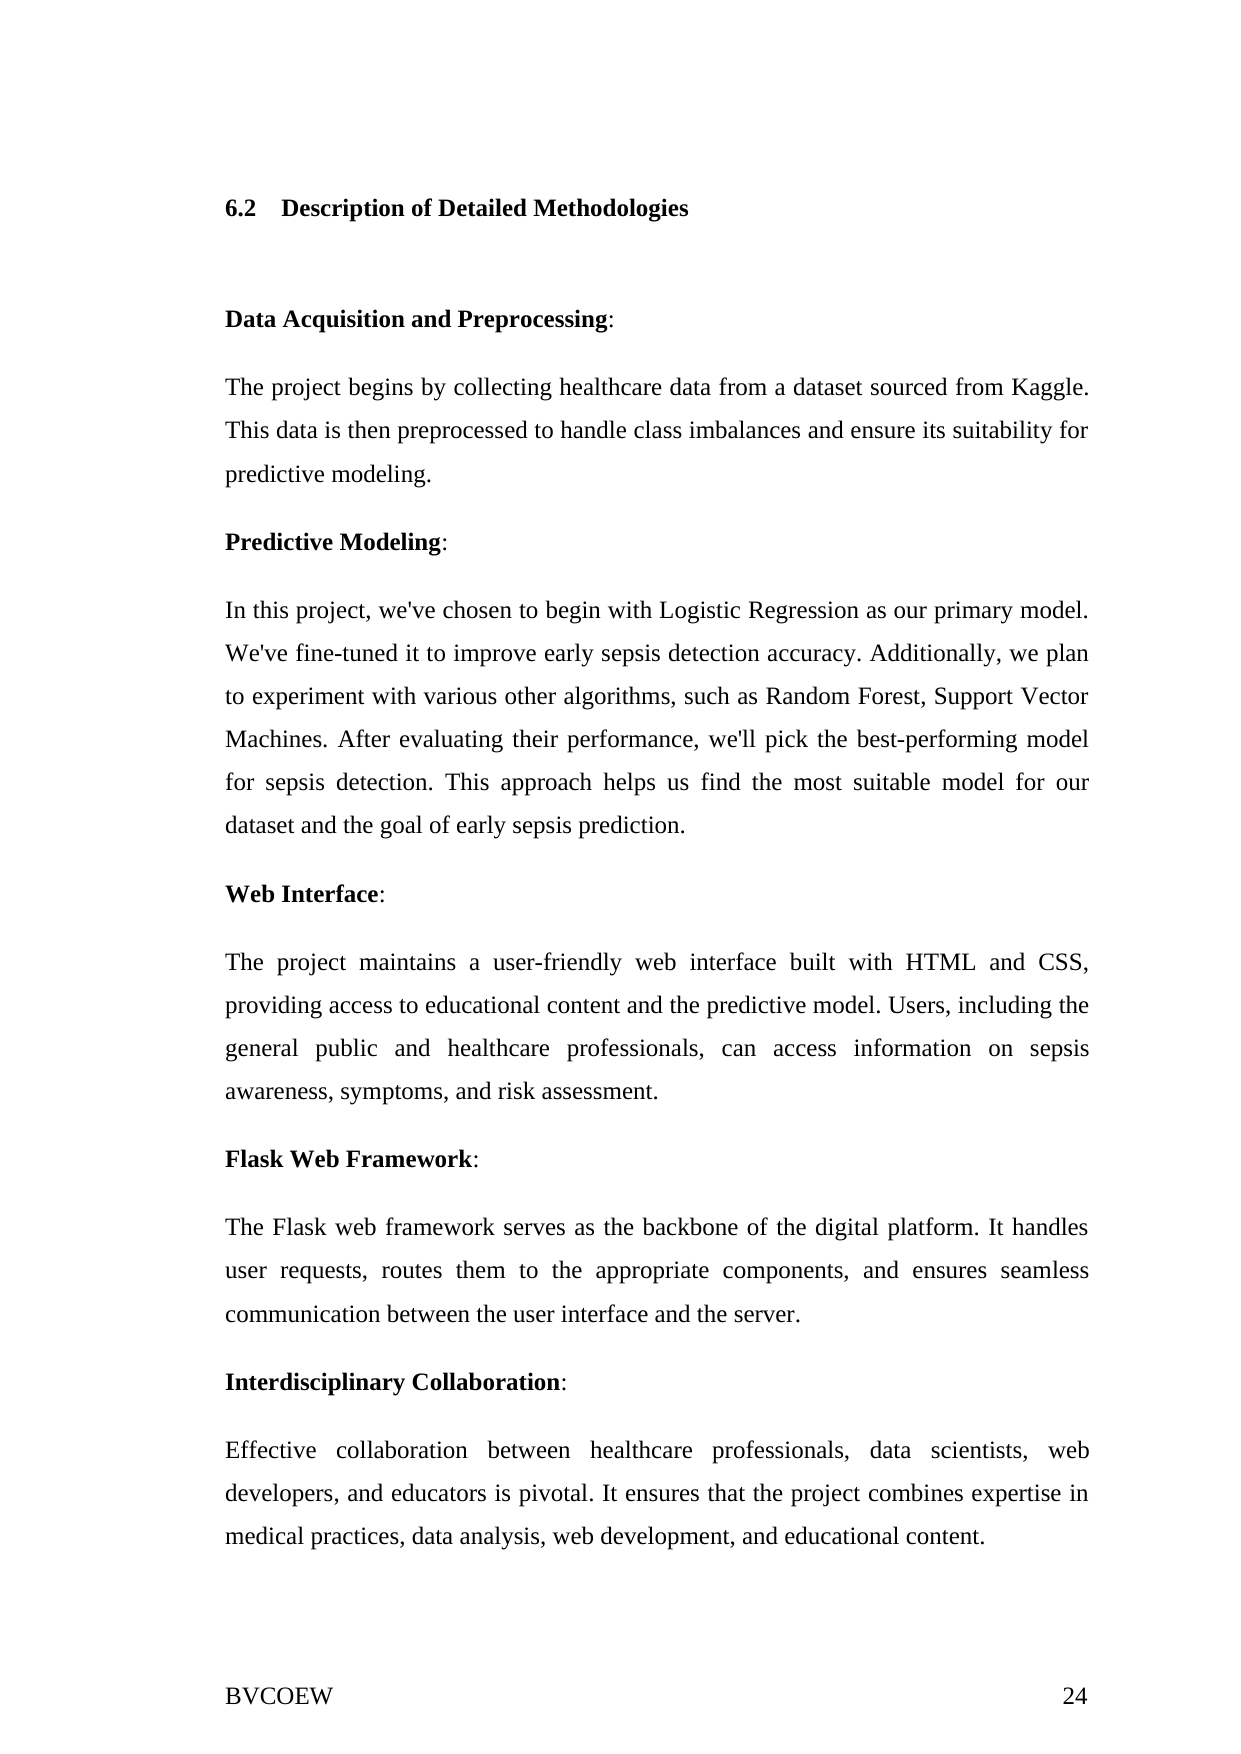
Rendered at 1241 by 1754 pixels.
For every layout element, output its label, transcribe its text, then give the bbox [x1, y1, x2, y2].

text In this project, we've chosen to begin with Logistic Regression as our primary model. We've fine-tuned it to improve early sepsis detection accuracy. Additionally, we plan to experiment with various other algorithms, such as Random Forest, Support Vector Machines. After evaluating their performance, we'll pick the best-performing model for sepsis detection. This approach helps us find the most suitable model for our dataset and the goal of early sepsis prediction. [225, 595, 1090, 839]
text Web Interface: [225, 879, 1090, 907]
text Effective collaboration between healthcare professionals, data scientists, web developers, and educators is pivotal. It ensures that the project combines expertise in medical practices, data analysis, web development, and educational content. [225, 1435, 1090, 1550]
text Predictive Modeling: [225, 527, 1090, 556]
text The project maintains a user-friendly web interface built with HTML and CSS, providing access to educational content and the predictive model. Users, including the general public and healthcare professionals, can access information on sepsis awareness, symptoms, and risk assessment. [225, 947, 1090, 1105]
text Data Acquisition and Preprocessing: [225, 304, 1090, 333]
text 6.2 Description of Detailed Methodologies [225, 193, 1090, 222]
text Interdisciplinary Collaboration: [225, 1367, 1090, 1396]
text The Flask web framework serves as the backbone of the digital platform. It handles user requests, routes them to the appropriate components, and ensures seamless communication between the user interface and the server. [225, 1212, 1090, 1327]
text Flask Web Framework: [225, 1144, 1090, 1173]
text The project begins by collecting healthcare data from a dataset sourced from Kaggle. This data is then preprocessed to handle class imbalances and ensure its suitability for predictive modeling. [225, 372, 1090, 487]
